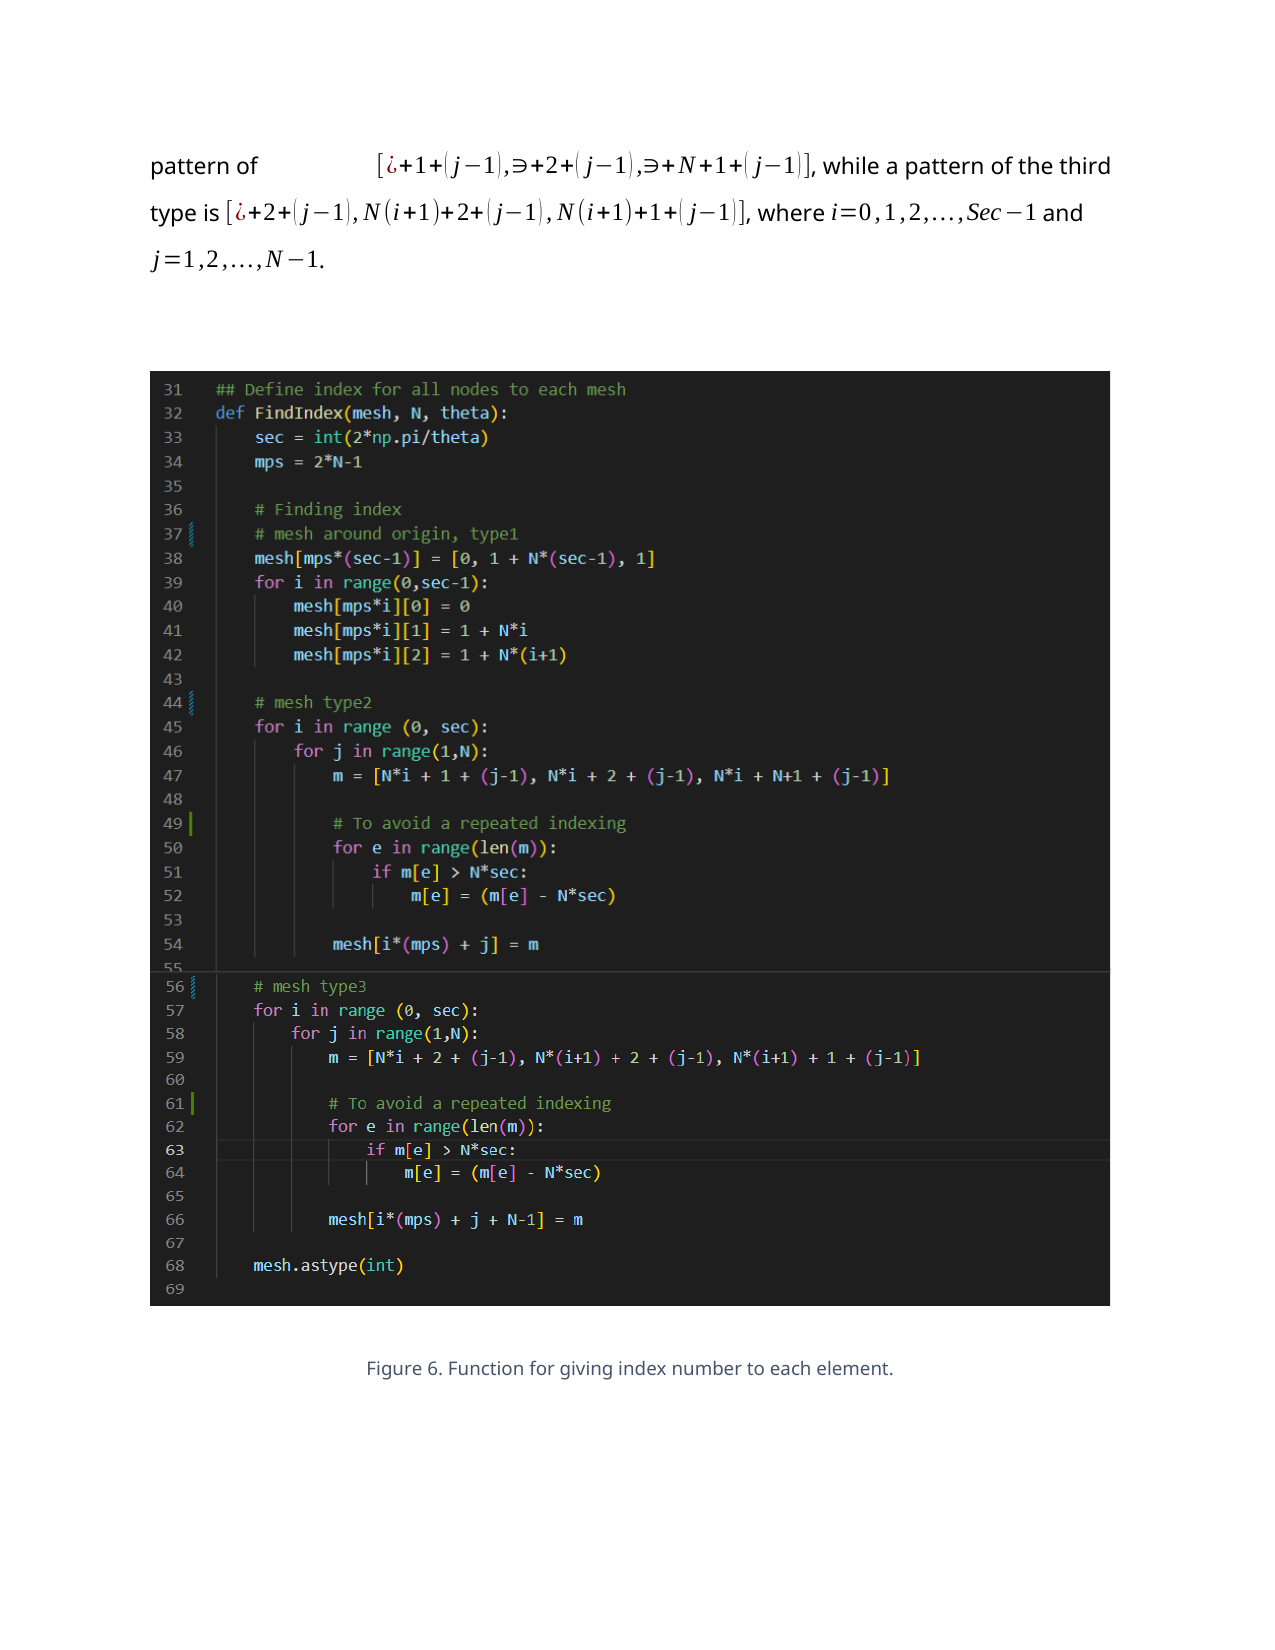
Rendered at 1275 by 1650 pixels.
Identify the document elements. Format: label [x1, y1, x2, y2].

text [150, 150, 1125, 275]
picture [150, 371, 1110, 1306]
